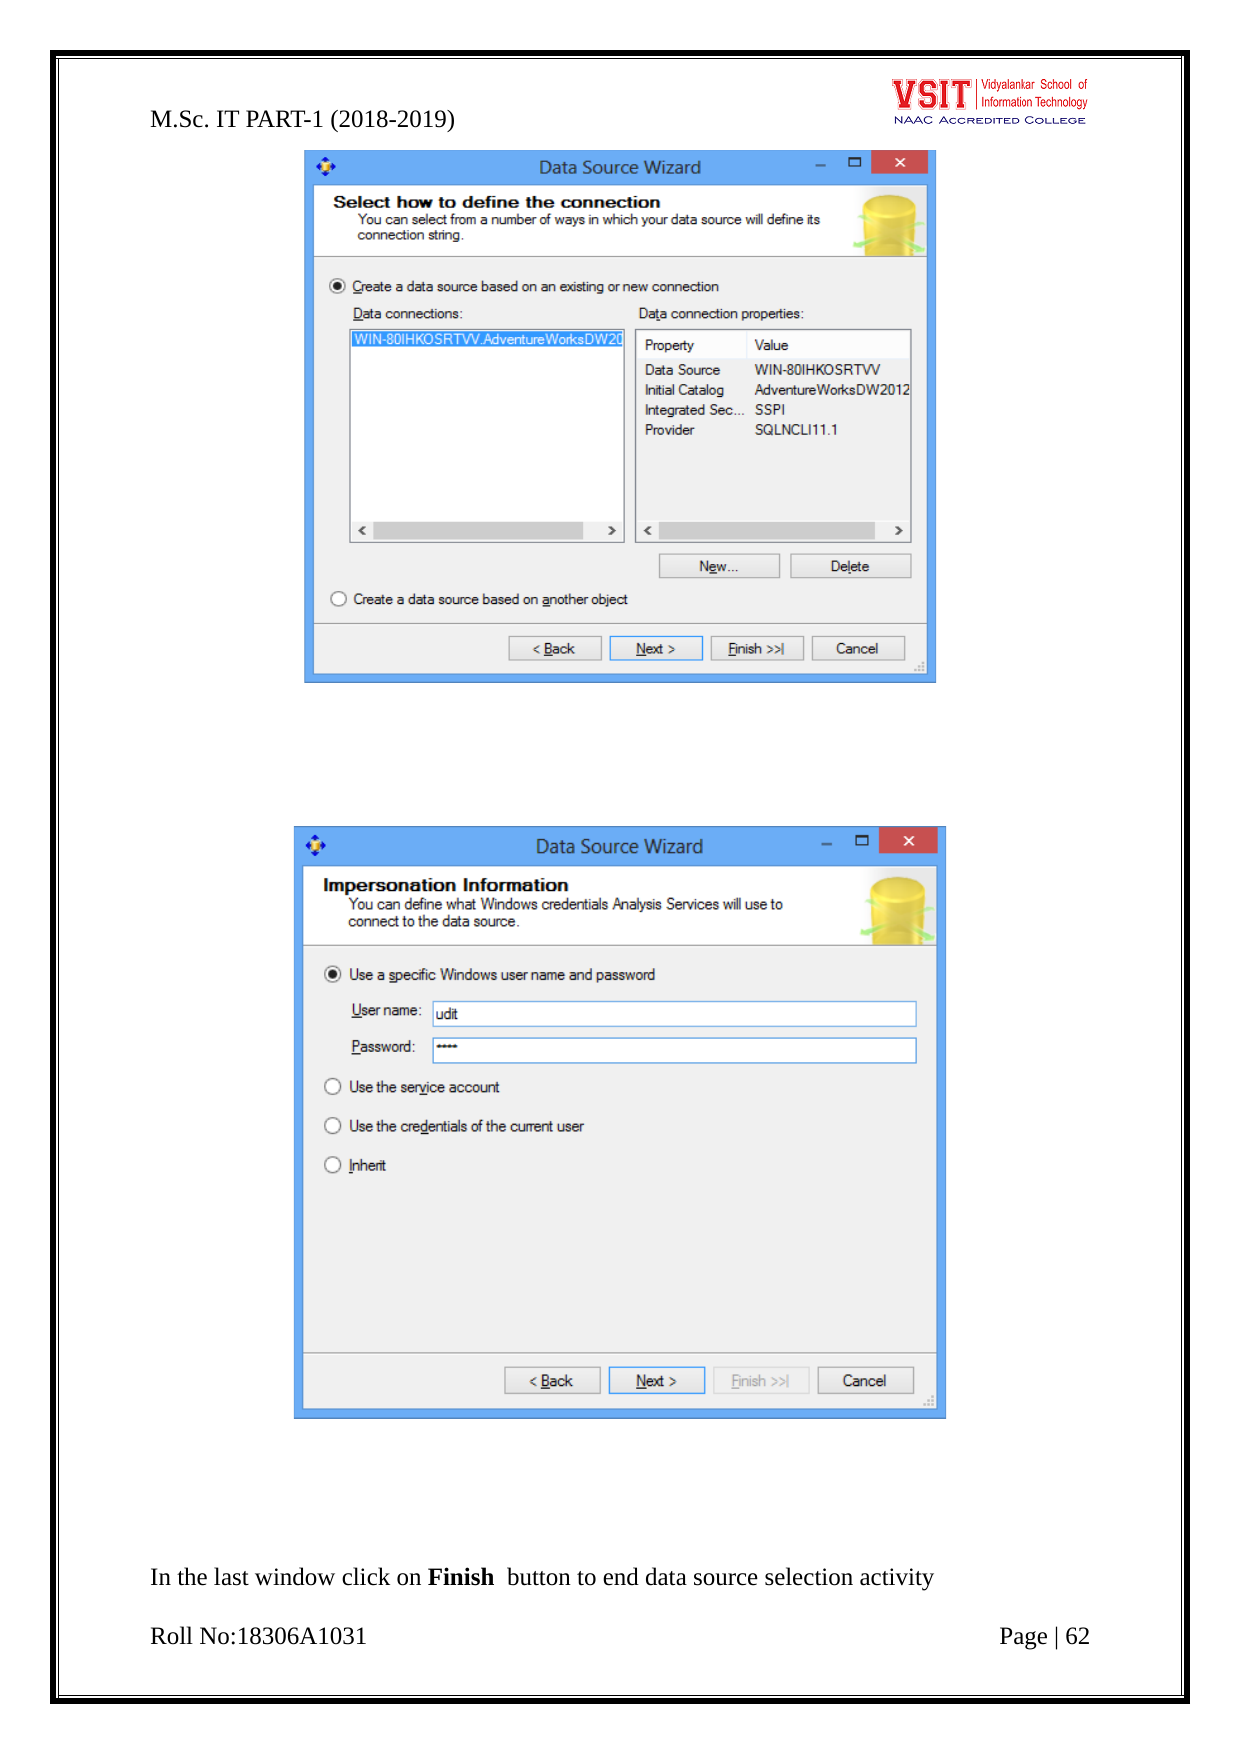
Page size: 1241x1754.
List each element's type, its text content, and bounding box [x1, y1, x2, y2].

picture [888, 75, 1091, 128]
picture [304, 150, 937, 683]
picture [293, 826, 947, 1419]
text In the last window click on Finish button to end data source selection activity [150, 1562, 1090, 1591]
